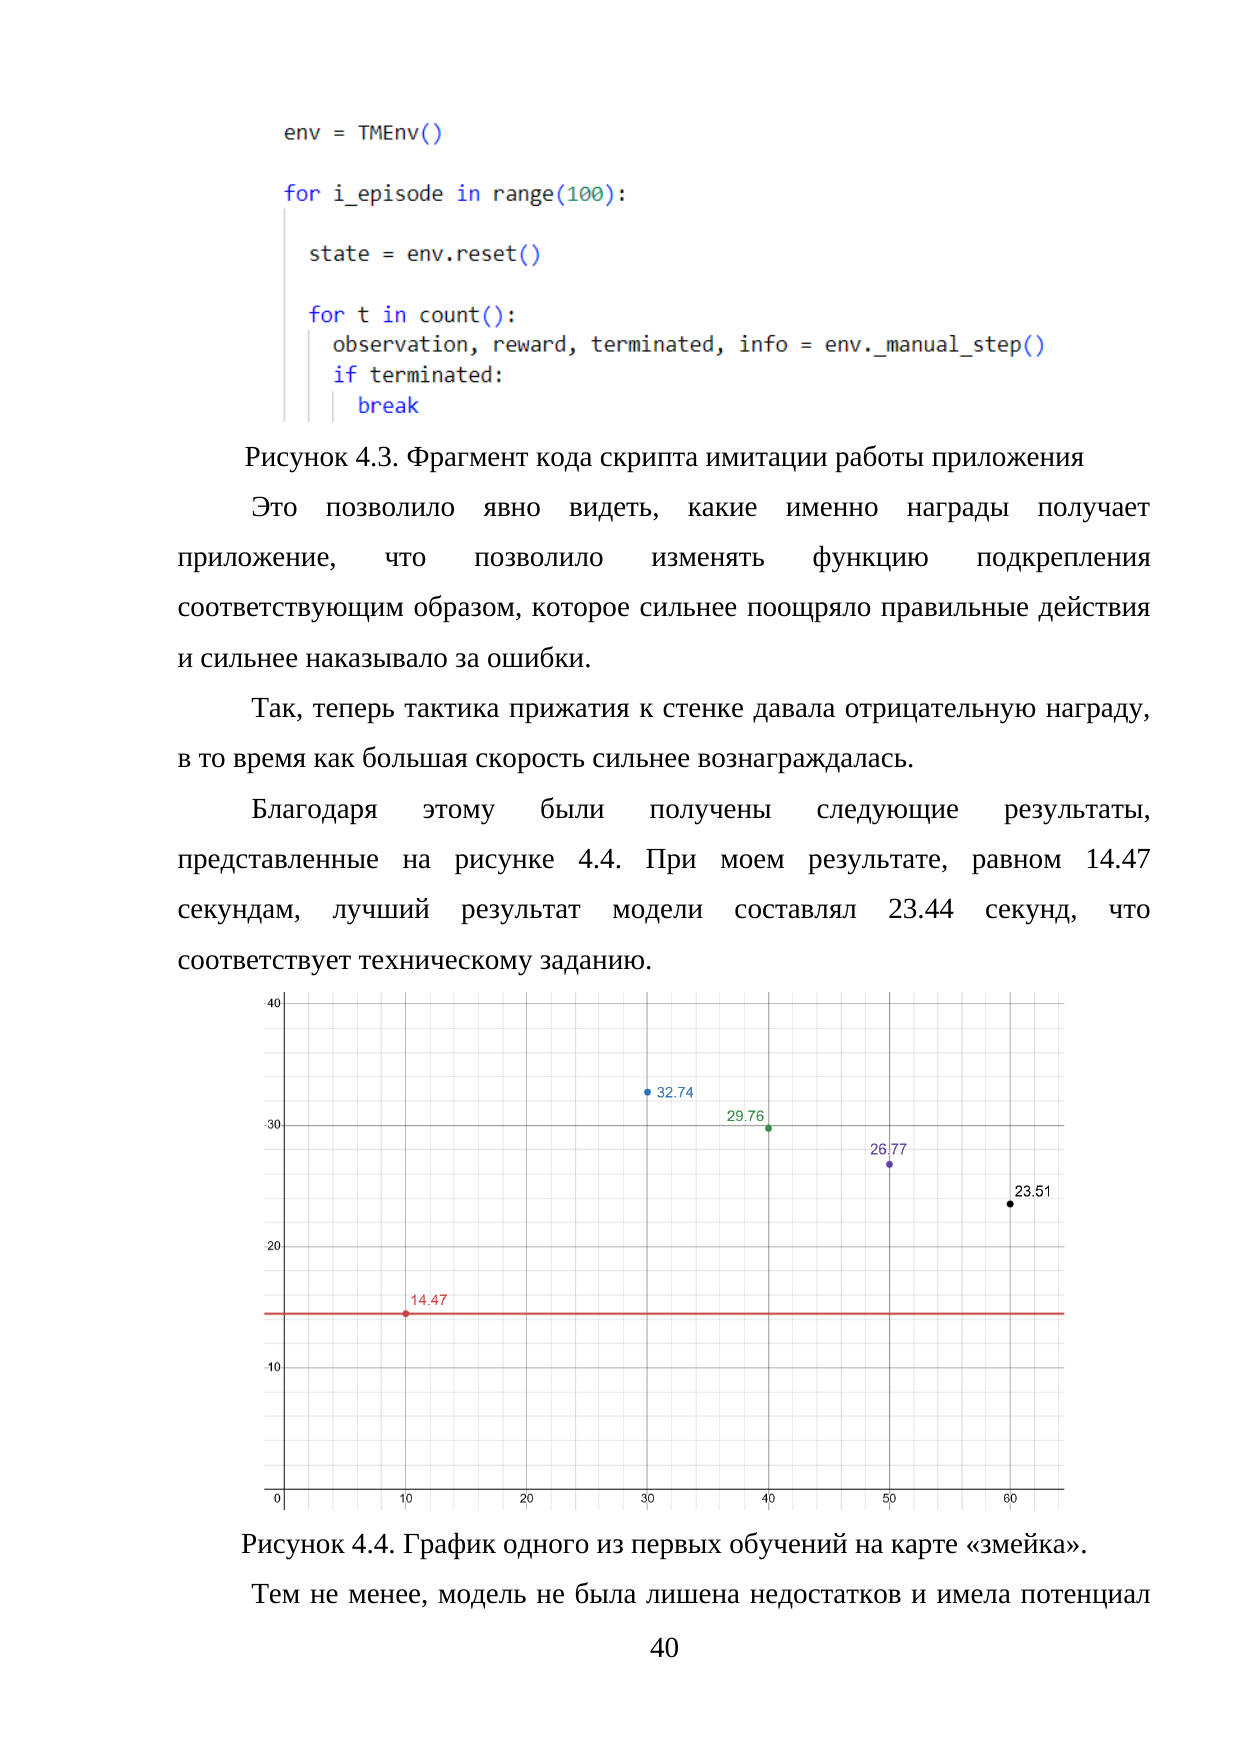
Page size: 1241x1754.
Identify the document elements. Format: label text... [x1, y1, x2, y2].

list Так, теперь тактика прижатия к стенке давала отрицательную награду, в то время как большая скорость сильнее вознаграждалась. [177, 690, 1152, 774]
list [177, 1577, 1152, 1610]
list Это позволило явно видеть, какие именно награды получает приложение, что позволило изменять функцию подкрепления соответствующим образом, которое сильнее поощряло правильные действия и сильнее наказывало за ошибки. [177, 489, 1152, 673]
list Рисунок 4.3. Фрагмент кода скрипта имитации работы приложения [177, 439, 1152, 472]
list Благодаря этому были получены следующие результаты, представленные на рисунке 4.4. При моем результате, равном 14.47 секундам, лучший результат модели составлял 23.44 секунд, что соответствует техническому заданию. [177, 791, 1152, 975]
picture [276, 118, 1053, 422]
list Рисунок 4.4. График одного из первых обучений на карте «змейка». [177, 1526, 1152, 1560]
picture [264, 992, 1065, 1510]
